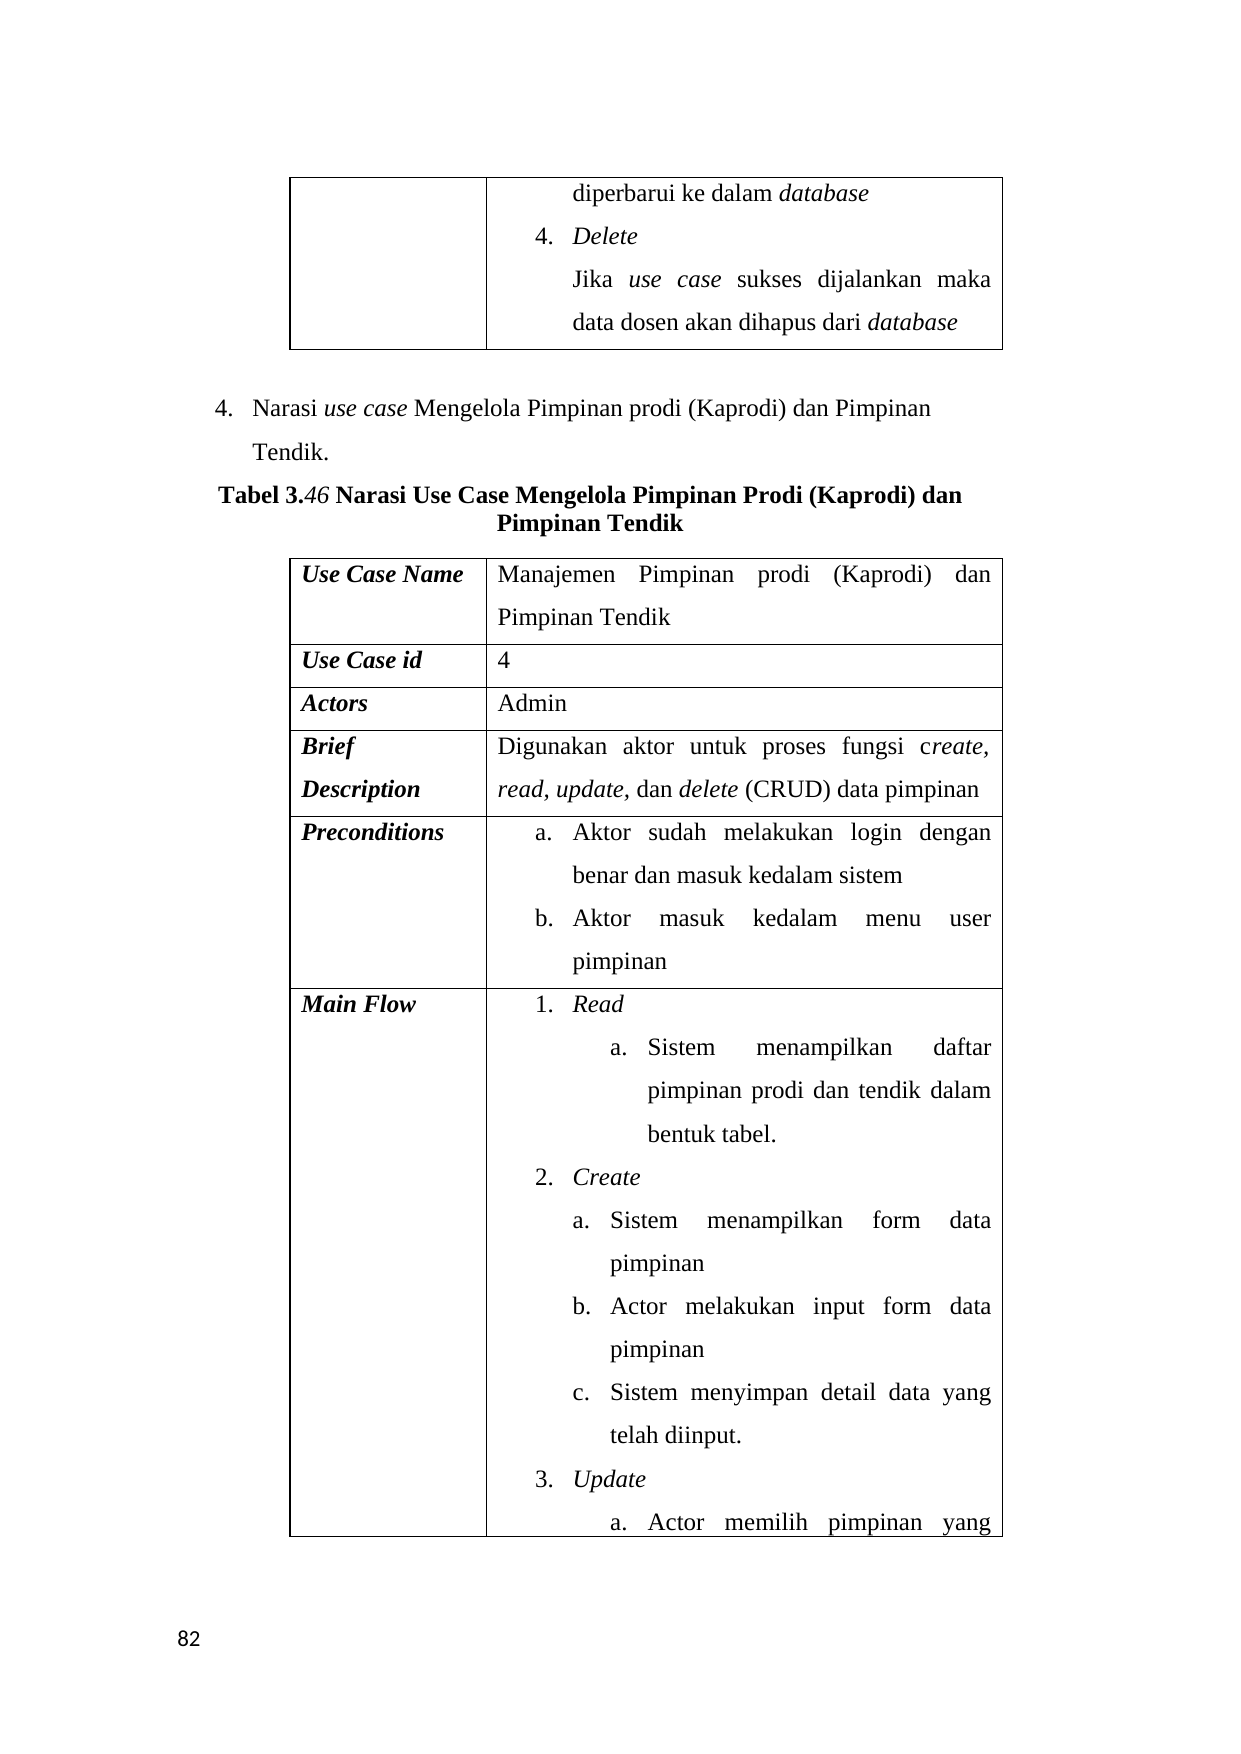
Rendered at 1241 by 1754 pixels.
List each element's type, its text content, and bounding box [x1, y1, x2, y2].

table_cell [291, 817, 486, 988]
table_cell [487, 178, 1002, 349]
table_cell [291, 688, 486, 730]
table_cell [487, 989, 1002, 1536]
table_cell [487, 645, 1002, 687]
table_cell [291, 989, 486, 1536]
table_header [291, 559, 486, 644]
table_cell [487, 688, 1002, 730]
text 4. Narasi use case Mengelola Pimpinan prodi (Kaprodi) dan Pimpinan [177, 393, 1003, 422]
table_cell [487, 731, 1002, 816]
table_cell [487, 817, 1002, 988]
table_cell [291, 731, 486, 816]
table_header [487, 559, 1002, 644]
text Tendik. [214, 437, 1003, 465]
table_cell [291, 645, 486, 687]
text Tabel 3.46 Narasi Use Case Mengelola Pimpinan Prodi (Kaprodi) dan Pimpinan Tendik [177, 480, 1003, 537]
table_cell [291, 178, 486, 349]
